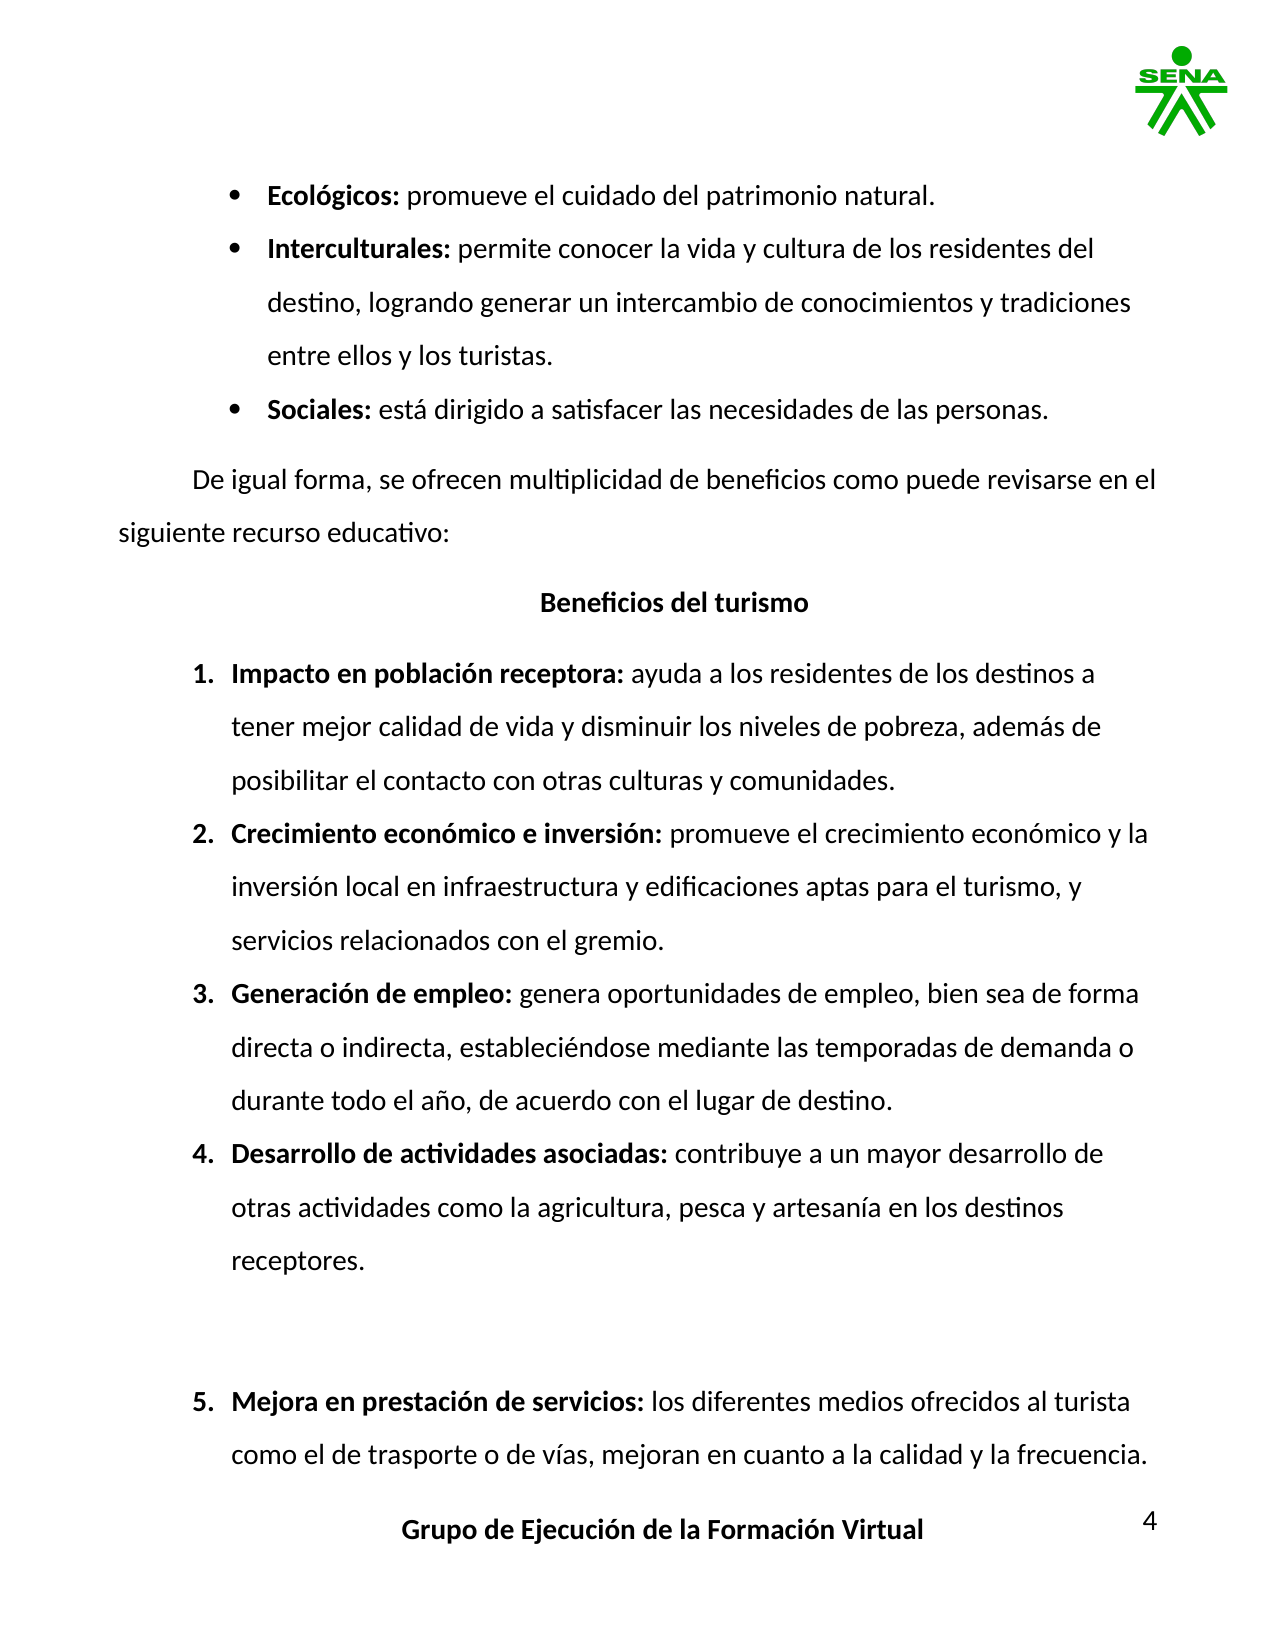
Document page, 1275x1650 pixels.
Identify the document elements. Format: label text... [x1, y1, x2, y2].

list Sociales: está dirigido a satisfacer las necesidades de las personas. [229, 391, 1157, 427]
list Desarrollo de actividades asociadas: contribuye a un mayor desarrollo de otras actividades como la agricultura, pesca y artesanía en los destinos receptores. [192, 1136, 1157, 1278]
text De igual forma, se ofrecen multiplicidad de beneficios como puede revisarse en el siguiente recurso educativo: [118, 461, 1157, 550]
text Beneficios del turismo [118, 584, 1157, 620]
list Interculturales: permite conocer la vida y cultura de los residentes del destino, logrando generar un intercambio de conocimientos y tradiciones entre ellos y los turistas. [229, 231, 1157, 373]
picture [1135, 46, 1228, 136]
list Impacto en población receptora: ayuda a los residentes de los destinos a tener mejor calidad de vida y disminuir los niveles de pobreza, además de posibilitar el contacto con otras culturas y comunidades. [192, 655, 1157, 797]
list Generación de empleo: genera oportunidades de empleo, bien sea de forma directa o indirecta, estableciéndose mediante las temporadas de demanda o durante todo el año, de acuerdo con el lugar de destino. [192, 975, 1157, 1118]
list Mejora en prestación de servicios: los diferentes medios ofrecidos al turista como el de trasporte o de vías, mejoran en cuanto a la calidad y la frecuencia. [192, 1383, 1157, 1472]
list Crecimiento económico e inversión: promueve el crecimiento económico y la inversión local en infraestructura y edificaciones aptas para el turismo, y servicios relacionados con el gremio. [192, 815, 1157, 957]
list Ecológicos: promueve el cuidado del patrimonio natural. [229, 177, 1157, 213]
